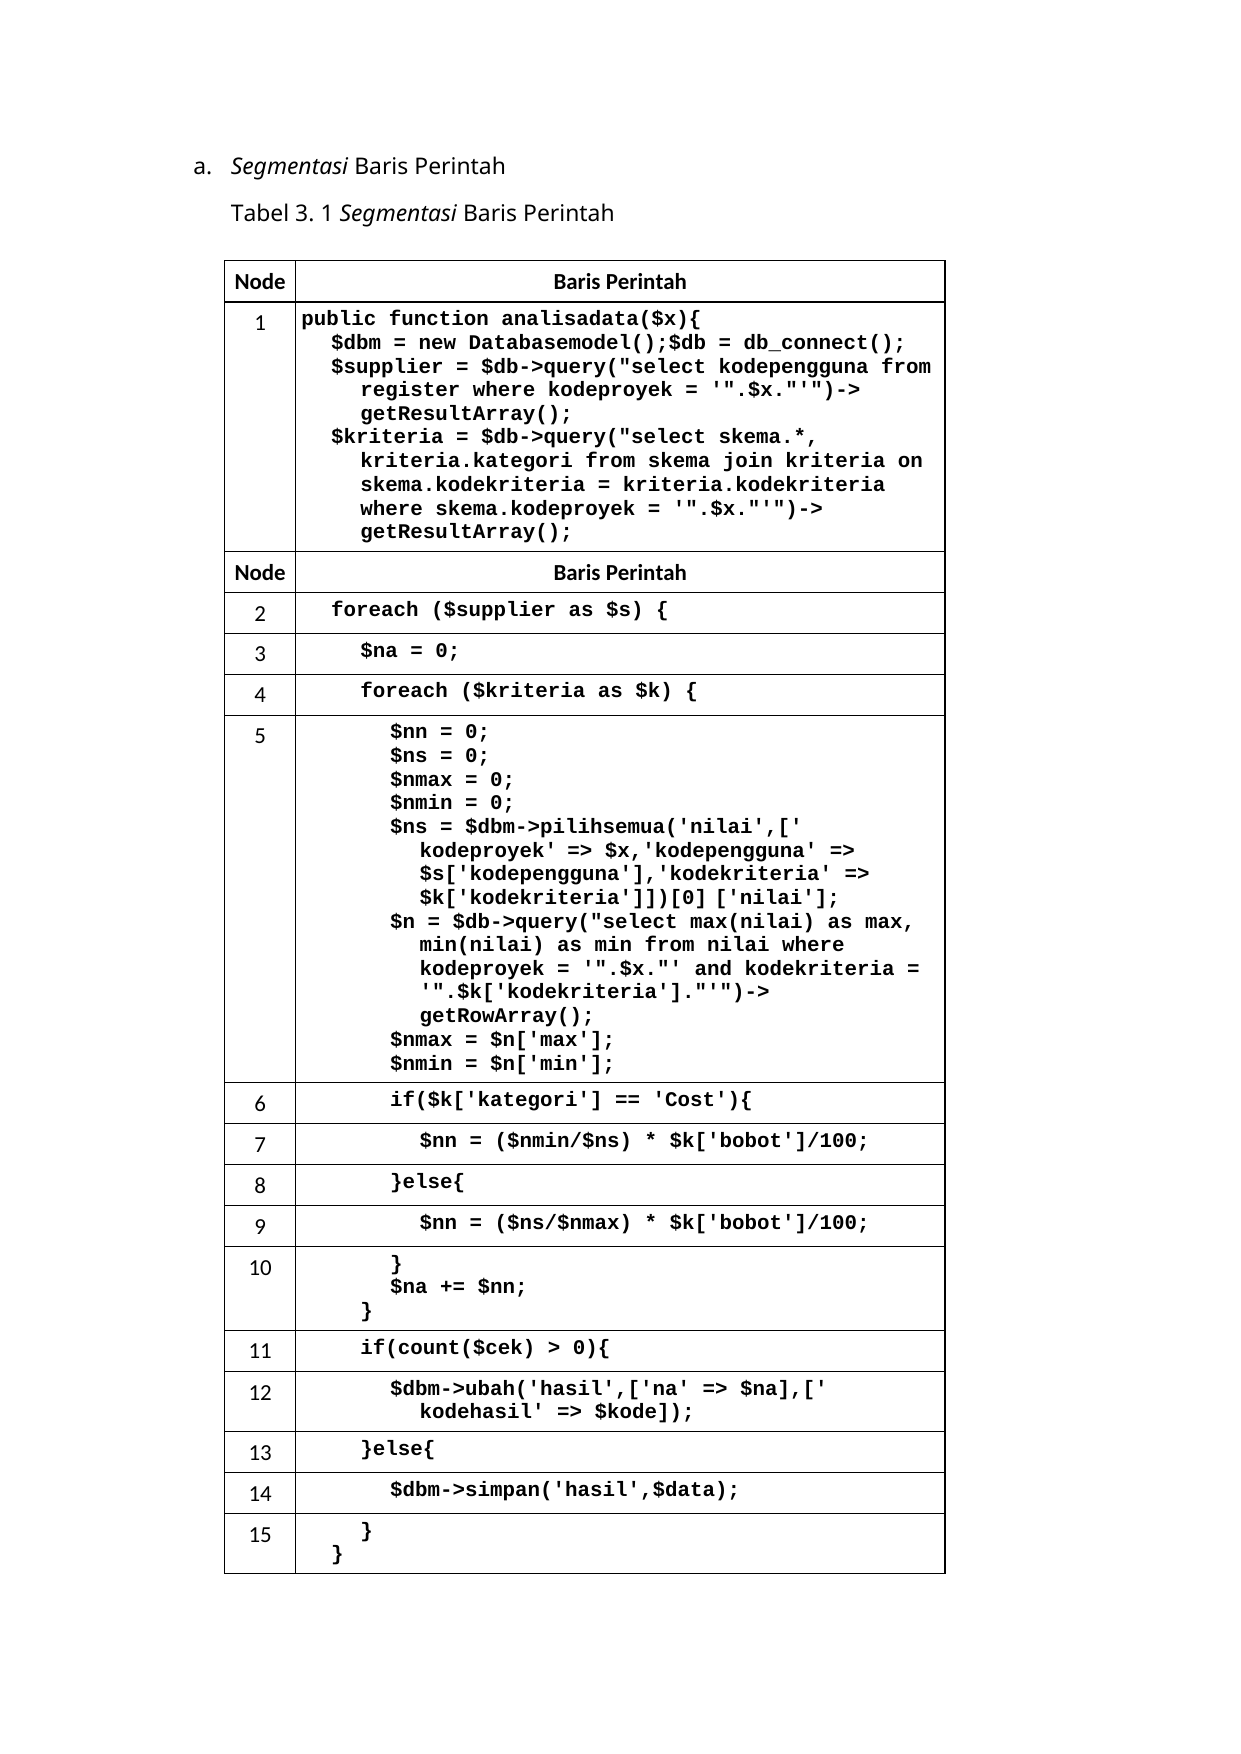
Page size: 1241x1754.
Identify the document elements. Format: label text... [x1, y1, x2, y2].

table_cell 14 [225, 1473, 295, 1513]
table_cell 8 [225, 1165, 295, 1205]
table_cell 10 [225, 1247, 295, 1330]
table_cell $dbm->simpan('hasil',$data); [296, 1473, 944, 1513]
table_cell 1 [225, 303, 295, 551]
table_cell Node [225, 552, 295, 592]
table_cell }else{ [296, 1432, 944, 1472]
table_cell if(count($cek) > 0){ [296, 1331, 944, 1371]
table_cell 9 [225, 1206, 295, 1246]
table_cell } } [296, 1514, 944, 1573]
table_cell $na = 0; [296, 634, 944, 673]
table_cell 13 [225, 1432, 295, 1472]
table_cell public function analisadata($x){ $dbm = new Databasemodel();$db = db_connect(); $supplier = $db->query("select kodepengguna from register where kodeproyek = '".$x."'")-> getResultArray(); $kriteria = $db->query("select skema.*, kriteria.kategori from skema join kriteria on skema.kodekriteria = kriteria.kodekriteria where skema.kodeproyek = '".$x."'")-> getResultArray(); [296, 303, 944, 551]
table_cell 7 [225, 1124, 295, 1164]
table_cell $nn = ($nmin/$ns) * $k['bobot']/100; [296, 1124, 944, 1164]
table_cell 6 [225, 1083, 295, 1123]
table_cell $dbm->ubah('hasil',['na' => $na],[' kodehasil' => $kode]); [296, 1372, 944, 1431]
list Segmentasi Baris Perintah [193, 150, 1122, 181]
table_cell 3 [225, 634, 295, 673]
table_cell 12 [225, 1372, 295, 1431]
table_cell $nn = ($ns/$nmax) * $k['bobot']/100; [296, 1206, 944, 1246]
table_header Node [225, 261, 295, 301]
table_cell 4 [225, 675, 295, 714]
table_cell foreach ($supplier as $s) { [296, 593, 944, 633]
table_cell if($k['kategori'] == 'Cost'){ [296, 1083, 944, 1123]
table_cell 15 [225, 1514, 295, 1573]
table_cell } $na += $nn; } [296, 1247, 944, 1330]
table_cell 2 [225, 593, 295, 633]
table_header Baris Perintah [296, 261, 944, 301]
table_cell }else{ [296, 1165, 944, 1205]
table_cell 5 [225, 716, 295, 1082]
table_cell $nn = 0; $ns = 0; $nmax = 0; $nmin = 0; $ns = $dbm->pilihsemua('nilai',[' kodeproyek' => $x,'kodepengguna' => $s['kodepengguna'],'kodekriteria' => $k['kodekriteria']])[0] ['nilai']; $n = $db->query("select max(nilai) as max, min(nilai) as min from nilai where kodeproyek = '".$x."' and kodekriteria = '".$k['kodekriteria']."'")-> getRowArray(); $nmax = $n['max']; $nmin = $n['min']; [296, 716, 944, 1082]
table_cell Baris Perintah [296, 552, 944, 592]
table_cell 11 [225, 1331, 295, 1371]
table_cell foreach ($kriteria as $k) { [296, 675, 944, 714]
